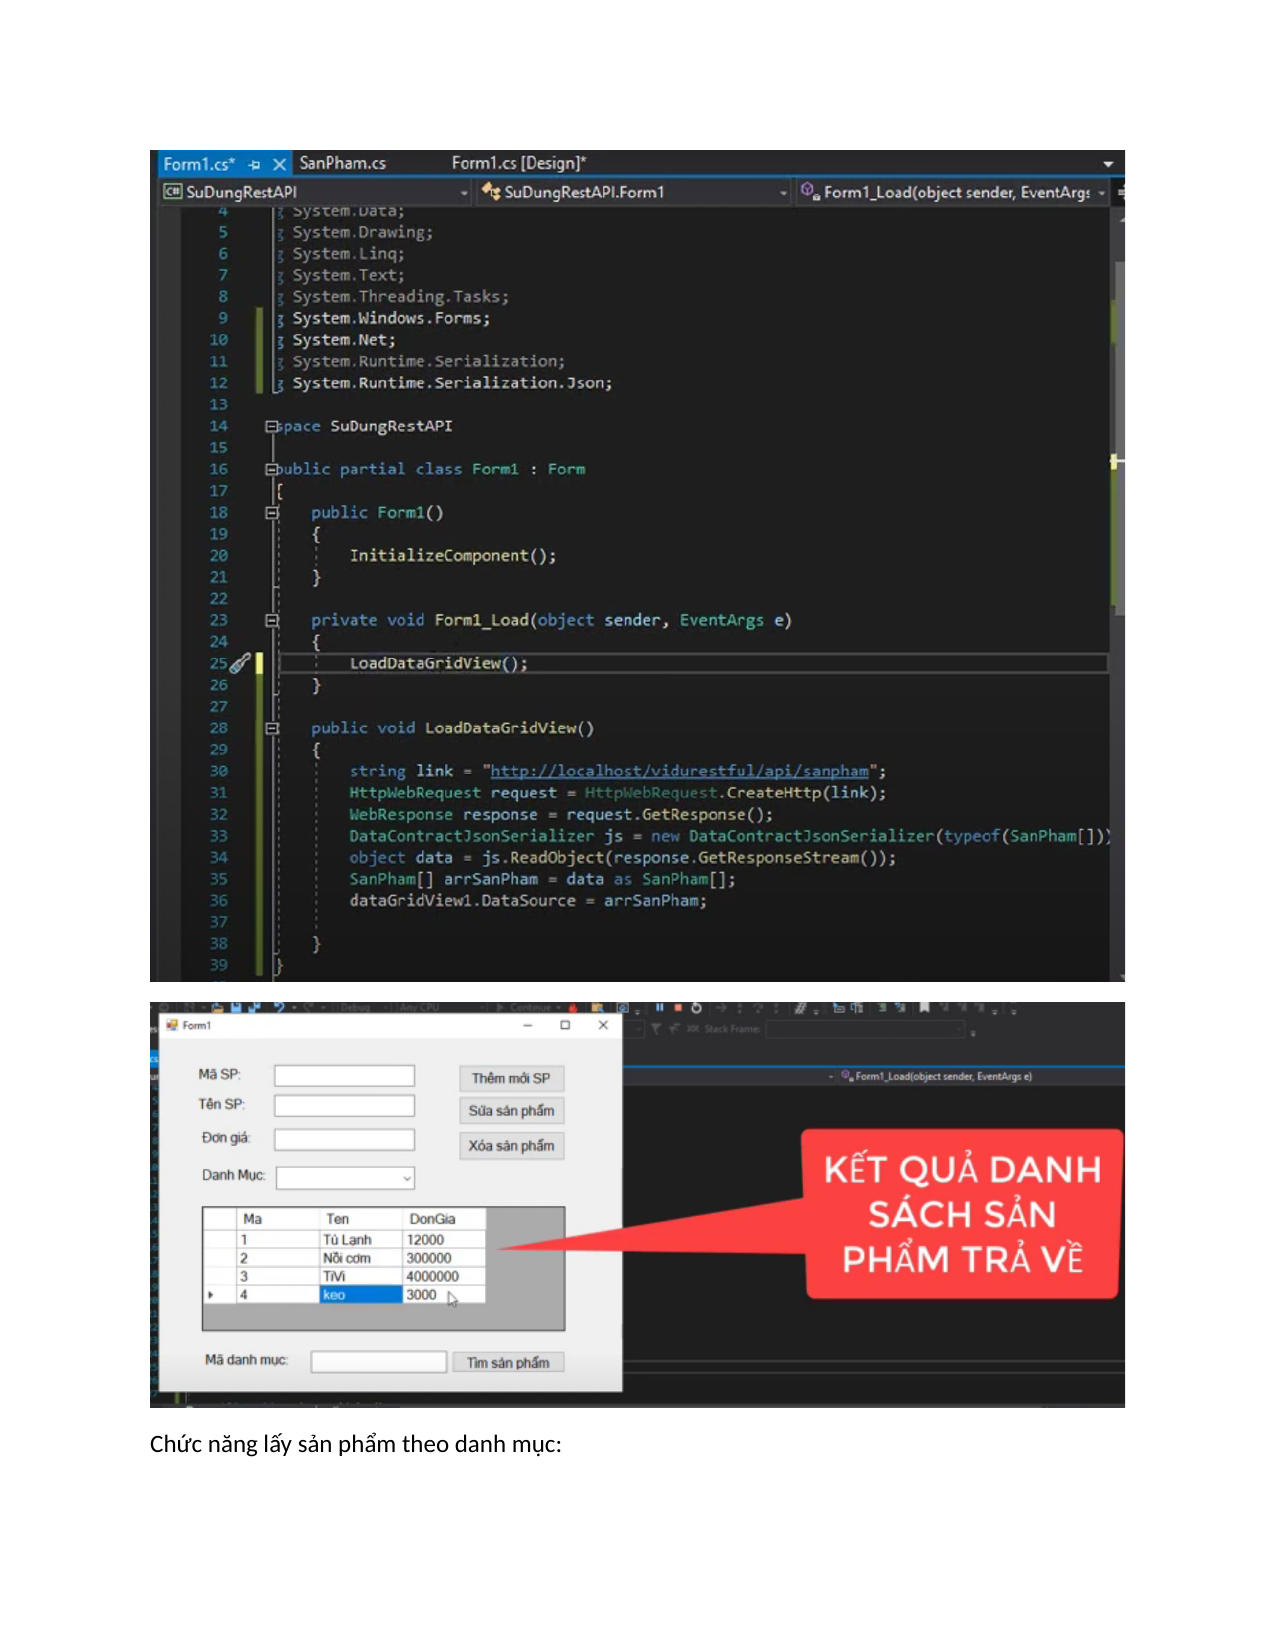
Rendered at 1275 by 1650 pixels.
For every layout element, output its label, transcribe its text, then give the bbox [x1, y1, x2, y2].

picture [150, 150, 1125, 982]
picture [150, 1002, 1125, 1408]
text Chức năng lấy sản phẩm theo danh mục: [150, 1428, 1125, 1459]
